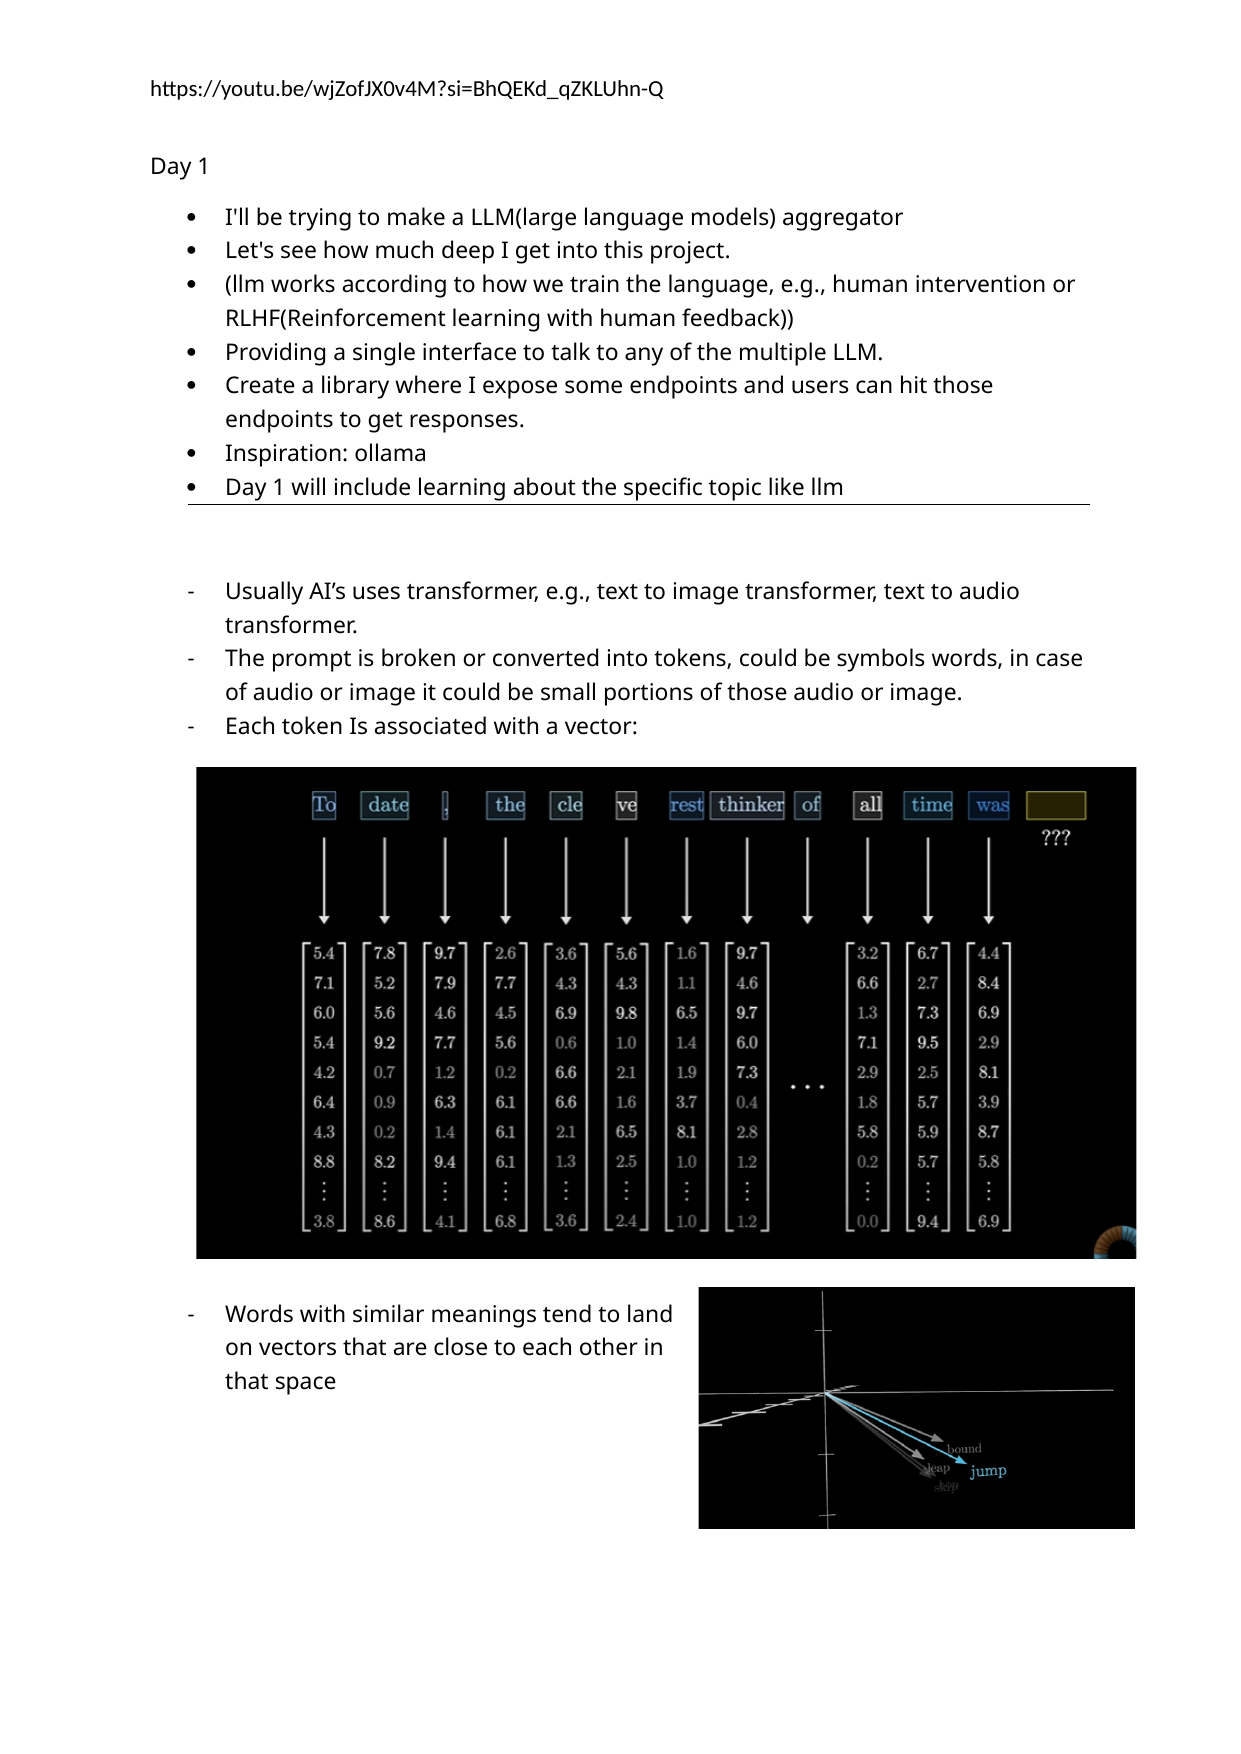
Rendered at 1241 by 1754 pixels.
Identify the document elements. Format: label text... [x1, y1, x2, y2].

list (llm works according to how we train the language, e.g., human intervention or RLHF(Reinforcement learning with human feedback)) [187, 268, 1090, 333]
list Words with similar meanings tend to land on vectors that are close to each other in that space [187, 1298, 698, 1396]
list Each token Is associated with a vector: [187, 710, 1090, 741]
list Usually AI’s uses transformer, e.g., text to image transformer, text to audio transformer. [187, 575, 1090, 640]
text Day 1 [150, 150, 1090, 181]
list Providing a single interface to talk to any of the multiple LLM. [187, 335, 1090, 367]
list Create a library where I expose some endpoints and users can hit those endpoints to get responses. [187, 369, 1090, 434]
list Day 1 will include learning about the specific topic like llm [187, 470, 1090, 505]
list Inspiration: ollama [187, 437, 1090, 468]
list The prompt is broken or converted into tokens, could be symbols words, in case of audio or image it could be small portions of those audio or image. [187, 642, 1090, 707]
list Let's see how much deep I get into this project. [187, 234, 1090, 265]
list I'll be trying to make a LLM(large language models) aggregator [187, 200, 1090, 232]
picture [196, 767, 1137, 1259]
picture [698, 1287, 1135, 1529]
